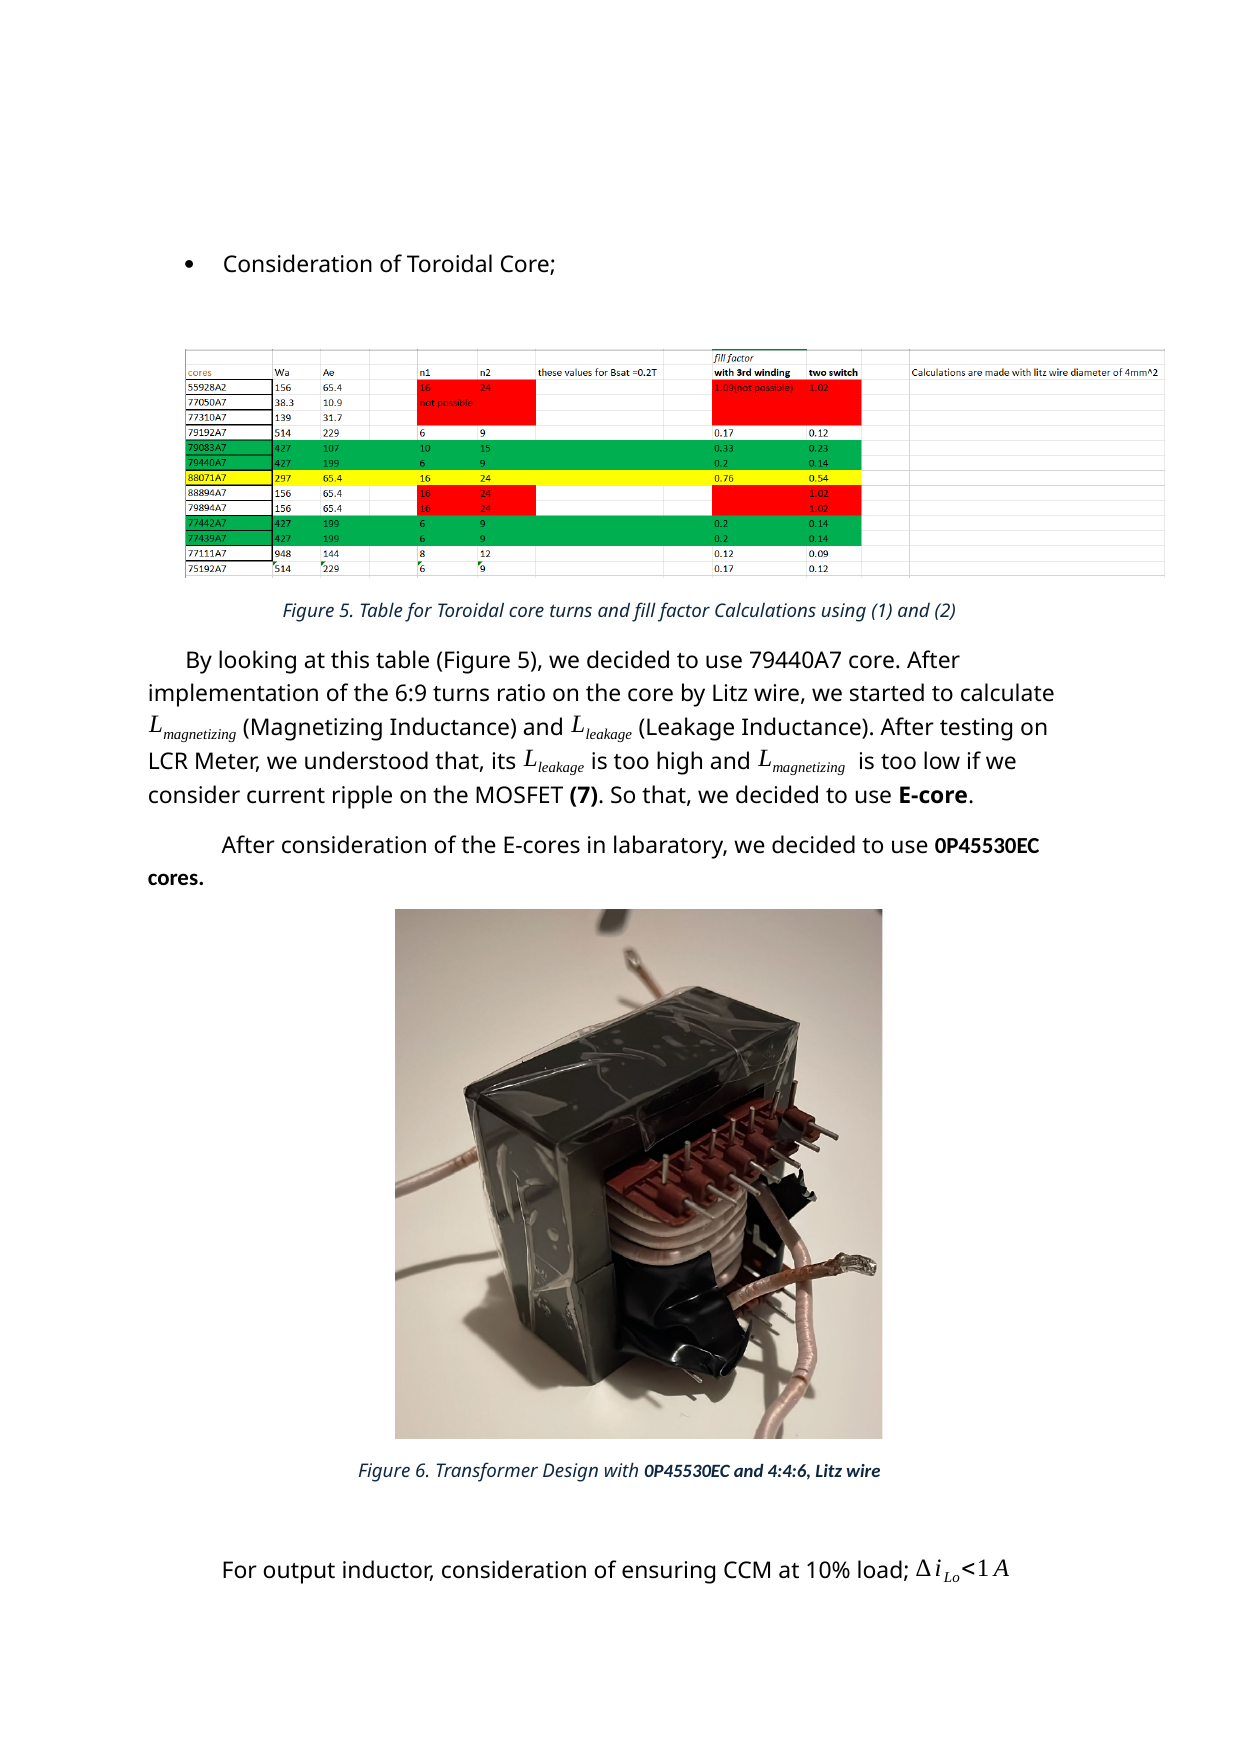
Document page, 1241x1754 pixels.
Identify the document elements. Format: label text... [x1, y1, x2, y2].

picture [395, 909, 883, 1439]
list Consideration of Toroidal Core; [185, 248, 1093, 280]
picture [185, 349, 1165, 578]
text Figure 6. Transformer Design with 0P45530EC and 4:4:6, Litz wire [148, 1457, 1093, 1483]
text After consideration of the E-cores in labaratory, we decided to use 0P45530EC cores. [148, 829, 1093, 891]
text Figure 5. Table for Toroidal core turns and fill factor Calculations using (1) and (2) [148, 597, 1093, 623]
text By looking at this table (Figure 5), we decided to use 79440A7 core. After implementation of the 6:9 turns ratio on the core by Litz wire, we started to calculate (Magnetizing Inductance) and (Leakage Inductance). After testing on LCR Meter, we understood that, its is too high and is too low if we consider current ripple on the MOSFET (7). So that, we decided to use E-core. [148, 643, 1093, 810]
text For output inductor, consideration of ensuring CCM at 10% load; [148, 1554, 1093, 1586]
